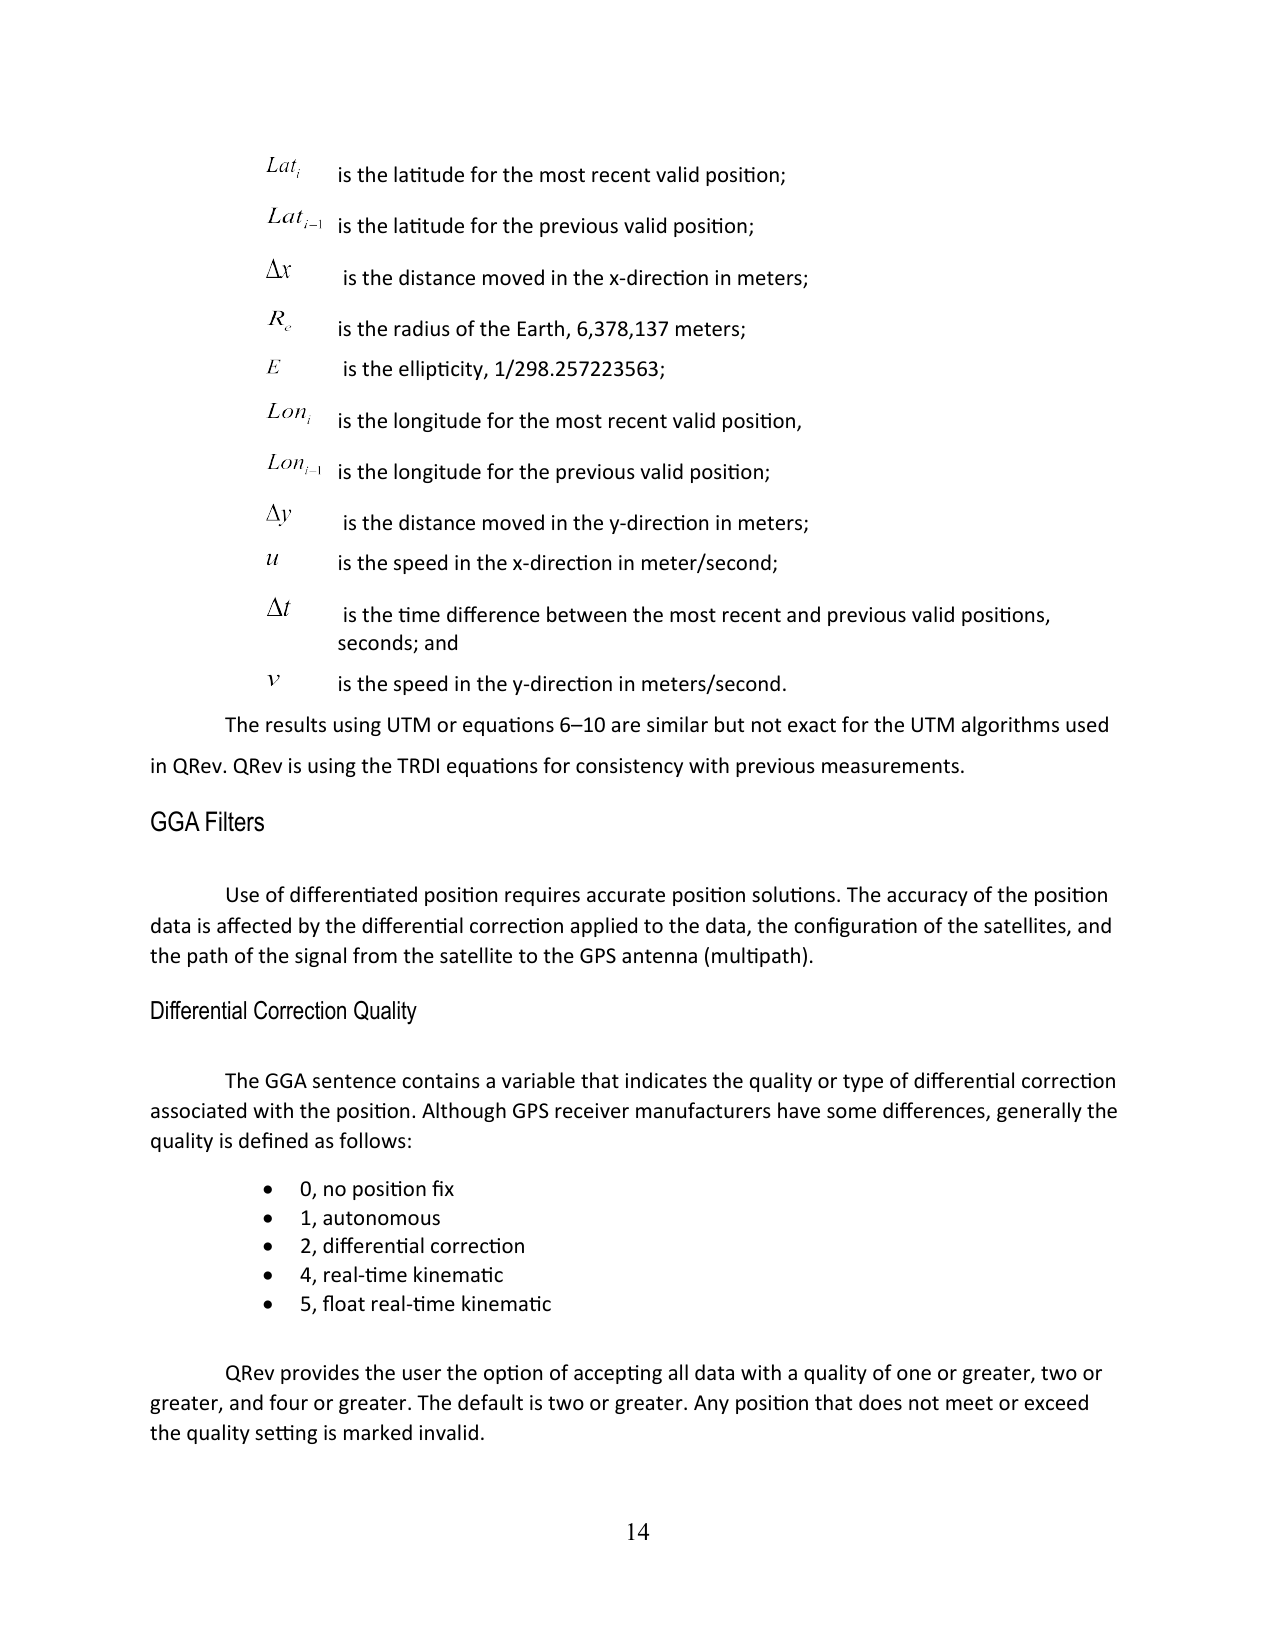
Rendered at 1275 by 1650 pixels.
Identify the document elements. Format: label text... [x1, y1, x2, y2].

list 5, float real-time kinematic [262, 1288, 1125, 1345]
text is the longitude for the previous valid position; [262, 446, 1125, 485]
text Use of differentiated position requires accurate position solutions. The accuracy of the position data is affected by the differential correction applied to the data, the configuration of the satellites, and the path of the signal from the satellite to the GPS antenna (multipath). [150, 881, 1125, 969]
subtitle GGA Filters [150, 806, 1125, 837]
text is the longitude for the most recent valid position, [262, 395, 1125, 434]
subtitle Differential Correction Quality [150, 996, 1125, 1025]
text is the latitude for the most recent valid position; [262, 150, 1125, 188]
text is the latitude for the previous valid position; [262, 201, 1125, 239]
text is the distance moved in the x-direction in meters; [262, 252, 1125, 291]
text The results using UTM or equations 6–10 are similar but not exact for the UTM algorithms used in QRev. QRev is using the TRDI equations for consistency with previous measurements. [150, 710, 1125, 779]
text QRev provides the user the option of accepting all data with a quality of one or greater, two or greater, and four or greater. The default is two or greater. Any position that does not meet or exceed the quality setting is marked invalid. [150, 1358, 1125, 1446]
text is the distance moved in the y-direction in meters; [262, 497, 1125, 536]
text is the speed in the y-direction in meters/second. [262, 669, 1125, 698]
list 2, differential correction [262, 1231, 1125, 1259]
list 0, no position fix [262, 1173, 1125, 1202]
text is the radius of the Earth, 6,378,137 meters; [262, 303, 1125, 342]
text is the speed in the x-direction in meter/second; [262, 548, 1125, 577]
text is the ellipticity, 1/298.257223563; [262, 354, 1125, 383]
text is the time difference between the most recent and previous valid positions, seconds; and [262, 590, 1125, 656]
text The GGA sentence contains a variable that indicates the quality or type of differential correction associated with the position. Although GPS receiver manufacturers have some differences, generally the quality is defined as follows: [150, 1066, 1125, 1154]
list 4, real-time kinematic [262, 1259, 1125, 1288]
list 1, autonomous [262, 1202, 1125, 1231]
